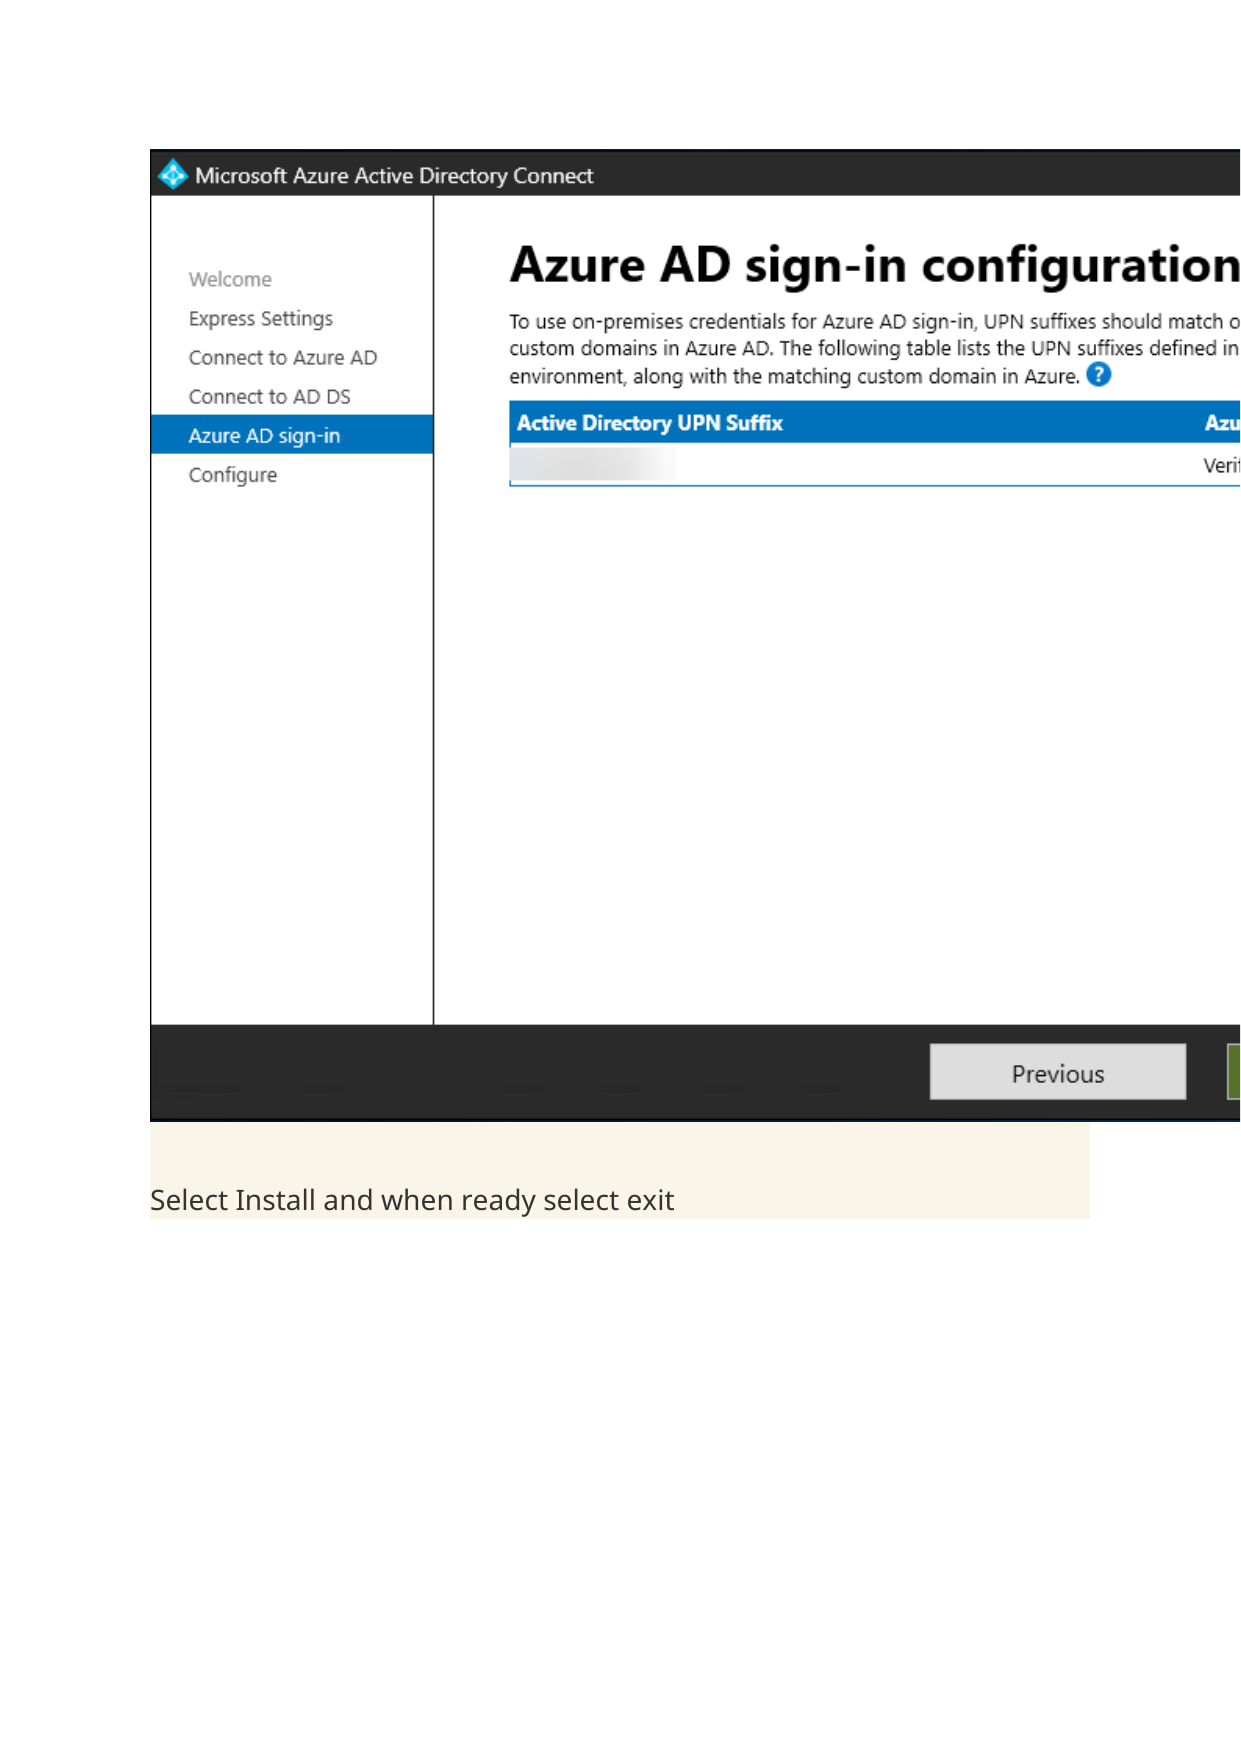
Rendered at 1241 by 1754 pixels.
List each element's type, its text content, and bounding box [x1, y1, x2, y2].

text Select Install and when ready select exit [150, 1181, 1090, 1219]
picture [150, 149, 1241, 1122]
